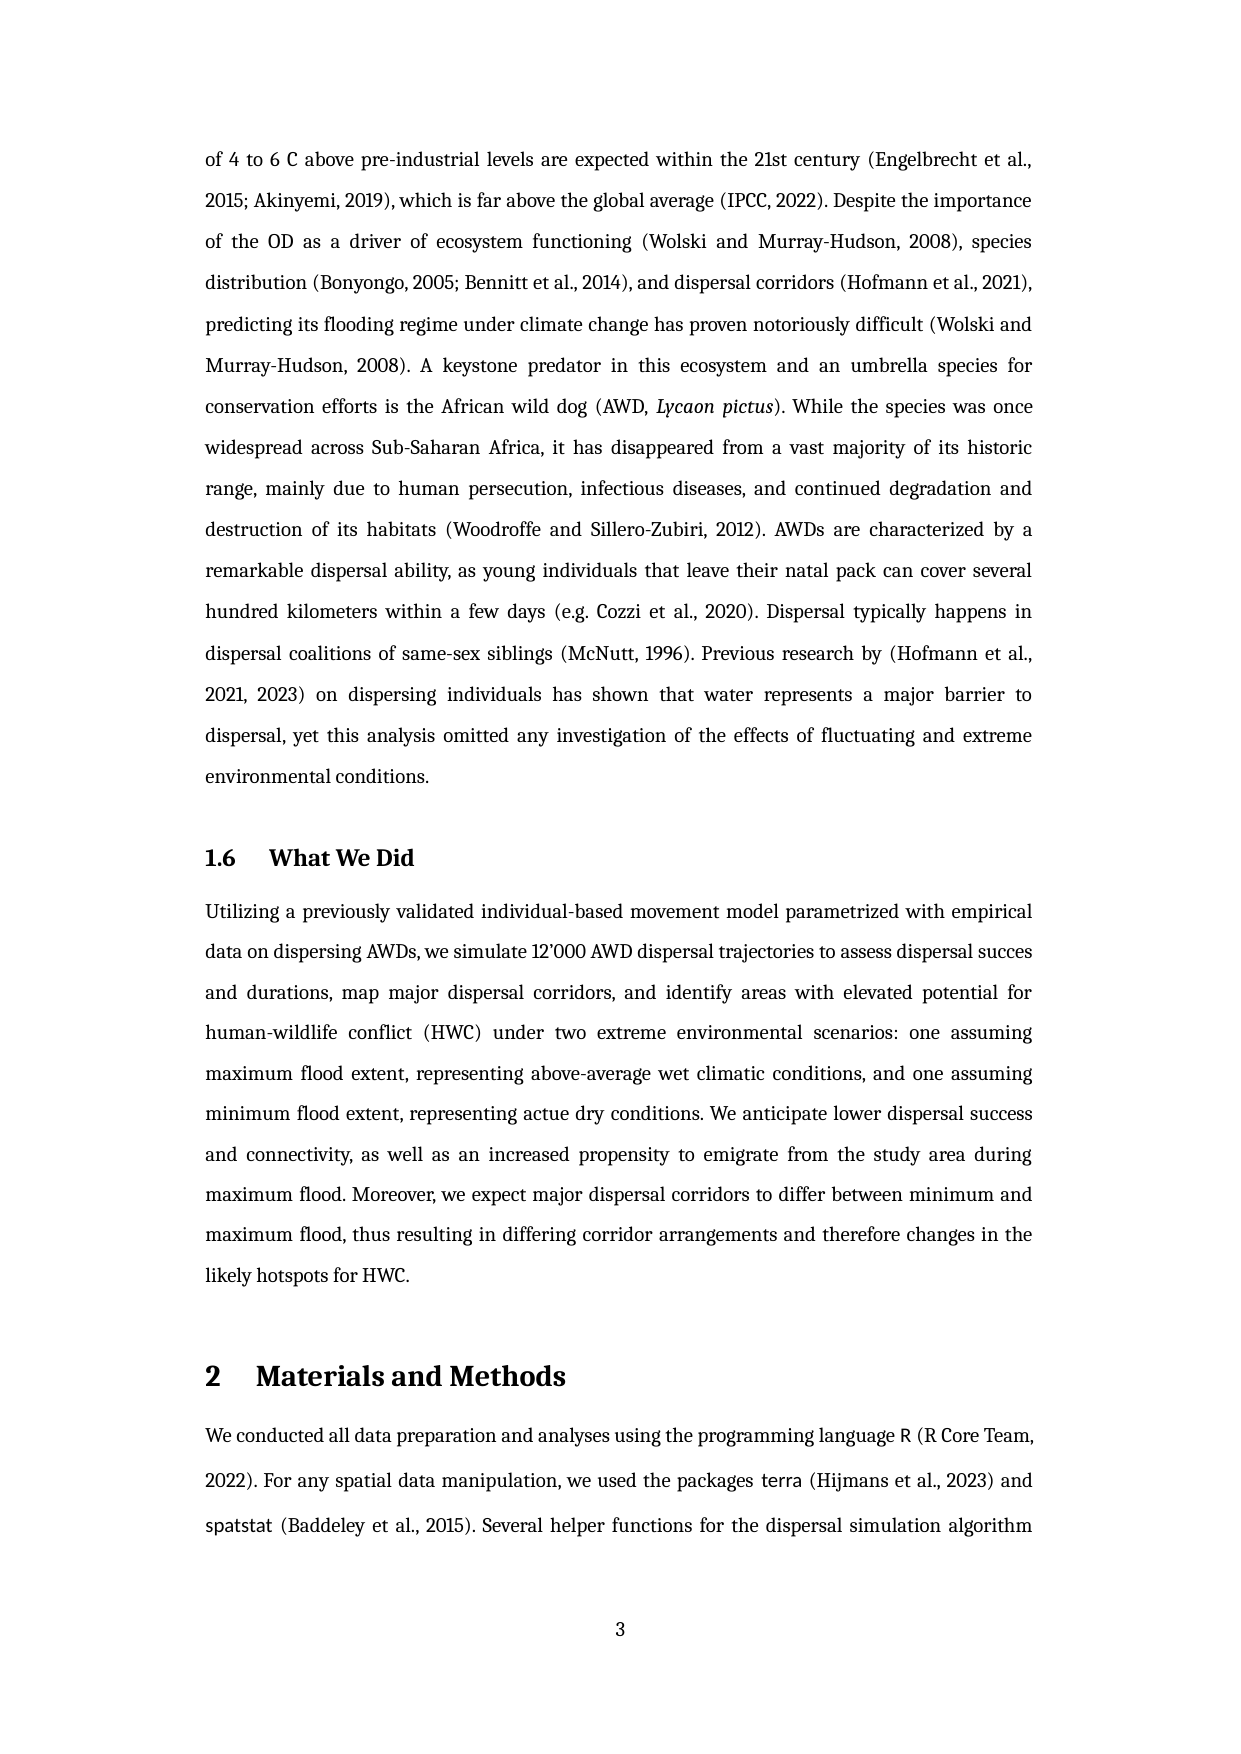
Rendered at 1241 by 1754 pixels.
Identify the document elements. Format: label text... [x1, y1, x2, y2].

subtitle Materials and Methods [205, 1359, 1033, 1394]
text Utilizing a previously validated individual-based movement model parametrized with empirical data on dispersing AWDs, we simulate 12’000 AWD dispersal trajectories to assess dispersal succes and durations, map major dispersal corridors, and identify areas with elevated potential for human-wildlife conflict (HWC) under two extreme environmental scenarios: one assuming maximum flood extent, representing above-average wet climatic conditions, and one assuming minimum flood extent, representing actue dry conditions. We anticipate lower dispersal success and connectivity, as well as an increased propensity to emigrate from the study area during maximum flood. Moreover, we expect major dispersal corridors to differ between minimum and maximum flood, thus resulting in differing corridor arrangements and therefore changes in the likely hotspots for HWC. [205, 900, 1033, 1287]
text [205, 1422, 1033, 1538]
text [205, 148, 1033, 789]
subtitle What We Did [205, 844, 1033, 873]
